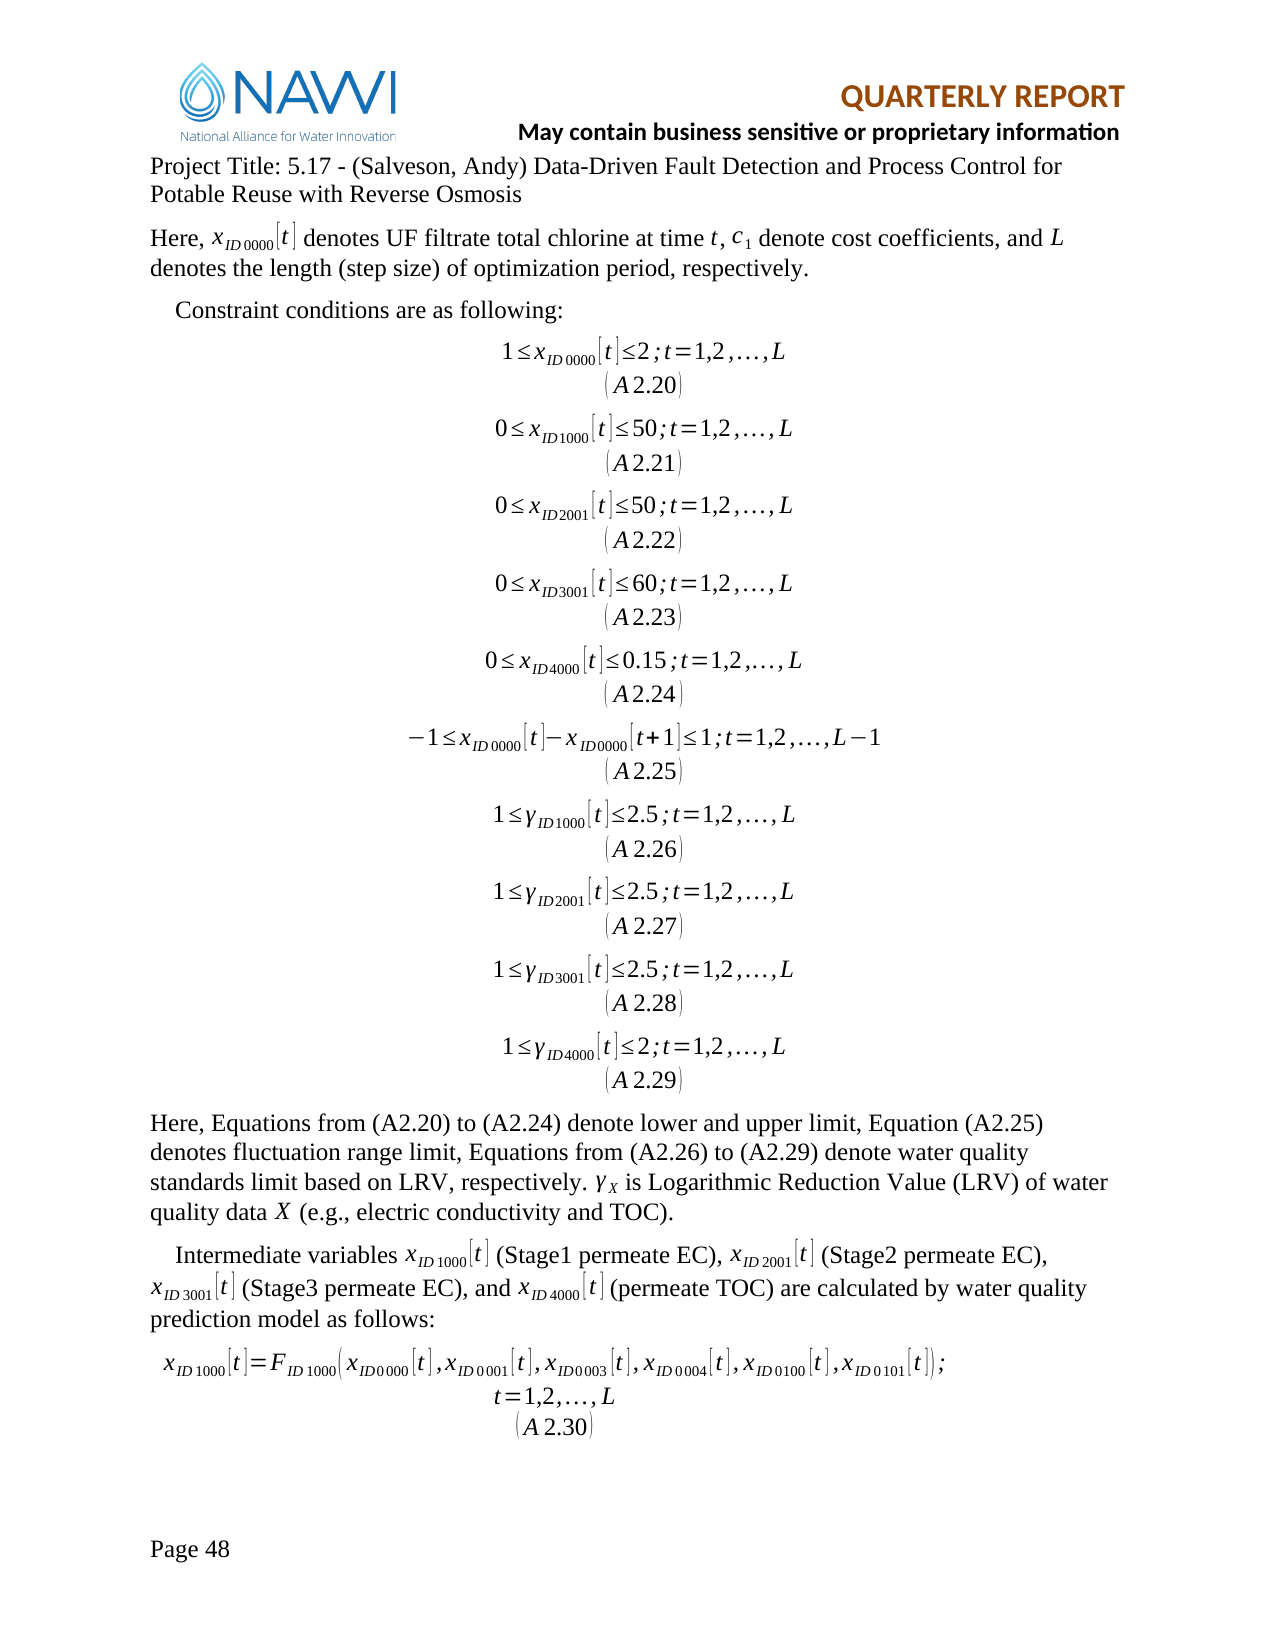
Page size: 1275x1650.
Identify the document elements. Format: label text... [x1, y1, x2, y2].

text Here, Equations from (A2.20) to (A2.24) denote lower and upper limit, Equation (A2.25) denotes fluctuation range limit, Equations from (A2.26) to (A2.29) denote water quality standards limit based on LRV, respectively. is Logarithmic Reduction Value (LRV) of water quality data (e.g., electric conductivity and TOC). [150, 1108, 1125, 1226]
text Here, denotes UF filtrate total chlorine at time , denote cost coefficients, and denotes the length (step size) of optimization period, respectively. [150, 221, 1125, 282]
text Intermediate variables (Stage1 permeate EC), (Stage2 permeate EC), (Stage3 permeate EC), and (permeate TOC) are calculated by water quality prediction model as follows: [150, 1238, 1125, 1332]
text Constraint conditions are as following: [150, 295, 1125, 323]
